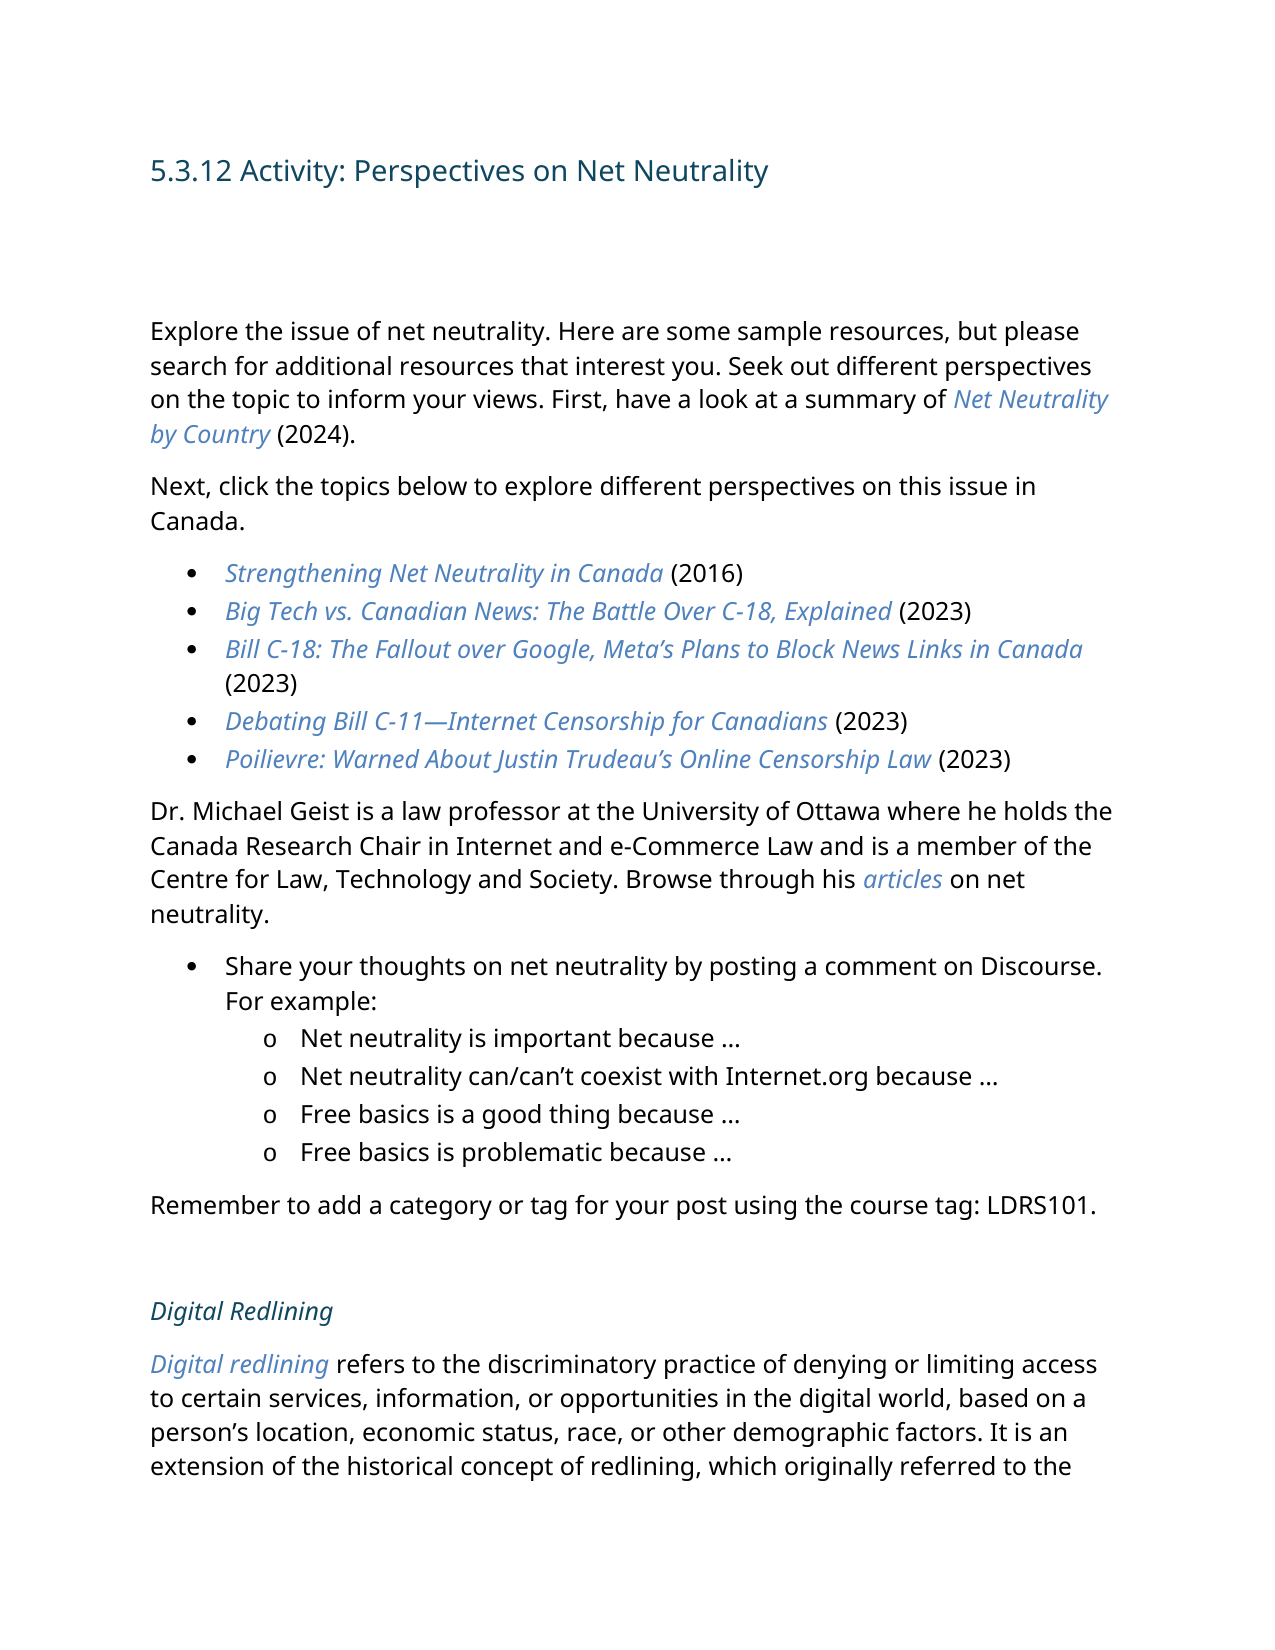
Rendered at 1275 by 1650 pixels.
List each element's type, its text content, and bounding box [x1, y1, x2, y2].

list Bill C-18: The Fallout over Google, Meta’s Plans to Block News Links in Canada (2023) [187, 632, 1125, 700]
list Debating Bill C-11—Internet Censorship for Canadians (2023) [187, 703, 1125, 737]
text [150, 1346, 1125, 1483]
list Share your thoughts on net neutrality by posting a comment on Discourse. For example: [187, 949, 1125, 1017]
list Net neutrality is important because … [262, 1021, 1125, 1055]
text Next, click the topics below to explore different perspectives on this issue in Canada. [150, 469, 1125, 537]
text Dr. Michael Geist is a law professor at the University of Ottawa where he holds the Canada Research Chair in Internet and e-Commerce Law and is a member of the Centre for Law, Technology and Society. Browse through his articles on net neutrality. [150, 794, 1125, 930]
subtitle 5.3.12 Activity: Perspectives on Net Neutrality [150, 150, 1125, 190]
subtitle Digital Redlining [150, 1294, 1125, 1328]
list Free basics is problematic because … [262, 1135, 1125, 1169]
list Poilievre: Warned About Justin Trudeau’s Online Censorship Law (2023) [187, 741, 1125, 775]
list Big Tech vs. Canadian News: The Battle Over C-18, Explained (2023) [187, 594, 1125, 628]
list Free basics is a good thing because … [262, 1097, 1125, 1131]
list Net neutrality can/can’t coexist with Internet.org because … [262, 1059, 1125, 1093]
list Strengthening Net Neutrality in Canada (2016) [187, 556, 1125, 590]
text Remember to add a category or tag for your post using the course tag: LDRS101. [150, 1188, 1125, 1222]
text Explore the issue of net neutrality. Here are some sample resources, but please search for additional resources that interest you. Seek out different perspectives on the topic to inform your views. First, have a look at a summary of Net Neutrality by Country (2024). [150, 314, 1125, 450]
